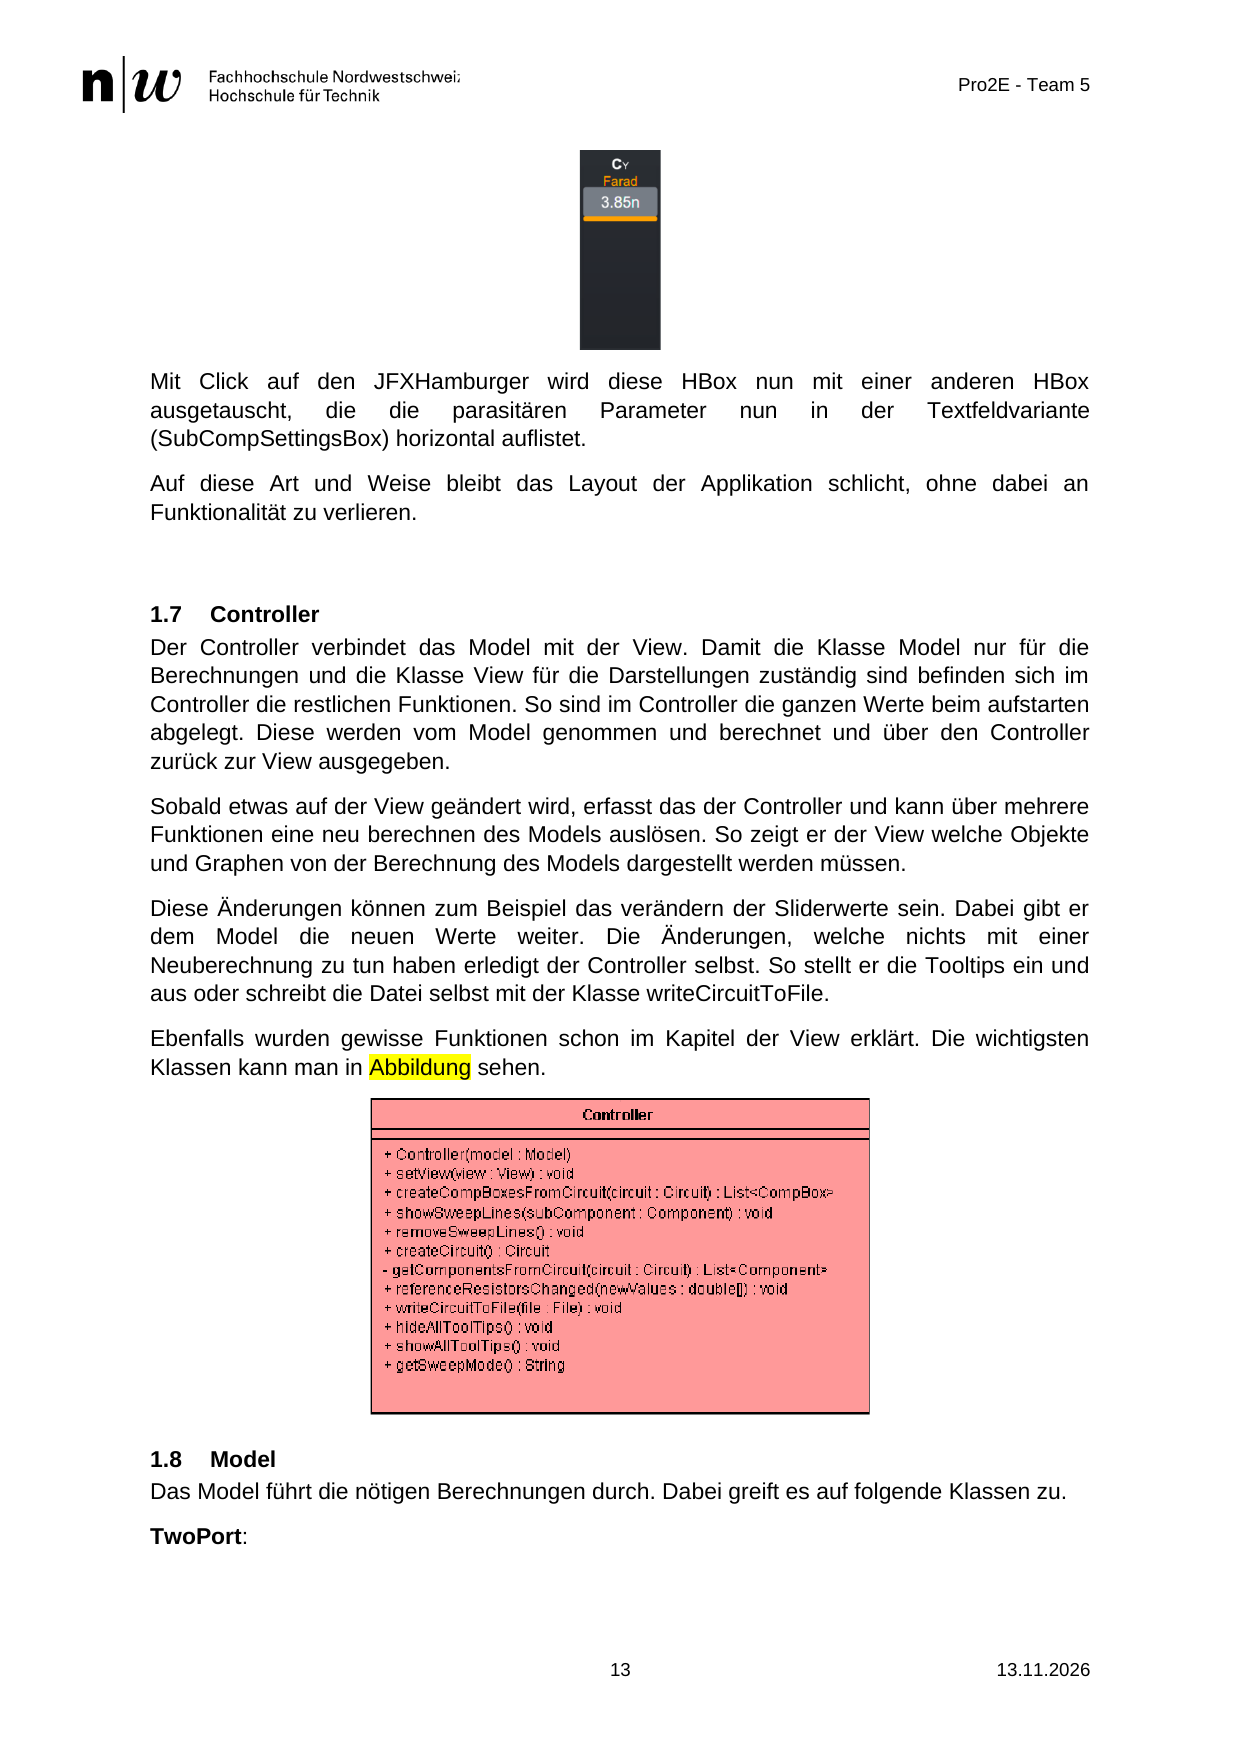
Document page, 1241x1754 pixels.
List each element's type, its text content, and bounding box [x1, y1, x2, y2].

text Auf diese Art und Weise bleibt das Layout der Applikation schlicht, ohne dabei an Funktionalität zu verlieren. [150, 470, 1090, 525]
subtitle Model [150, 1446, 276, 1472]
text TwoPort: [150, 1523, 1090, 1549]
text Der Controller verbindet das Model mit der View. Damit die Klasse Model nur für die Berechnungen und die Klasse View für die Darstellungen zuständig sind befinden sich im Controller die restlichen Funktionen. So sind im Controller die ganzen Werte beim aufstarten abgelegt. Diese werden vom Model genommen und berechnet und über den Controller zurück zur View ausgegeben. [150, 634, 1090, 774]
subtitle Controller [150, 601, 319, 628]
picture [370, 1098, 870, 1415]
text Das Model führt die nötigen Berechnungen durch. Dabei greift es auf folgende Klassen zu. [150, 1478, 1090, 1504]
text Diese Änderungen können zum Beispiel das verändern der Sliderwerte sein. Dabei gibt er dem Model die neuen Werte weiter. Die Änderungen, welche nichts mit einer Neuberechnung zu tun haben erledigt der Controller selbst. So stellt er die Tooltips ein und aus oder schreibt die Datei selbst mit der Klasse writeCircuitToFile. [150, 895, 1090, 1006]
text Sobald etwas auf der View geändert wird, erfasst das der Controller und kann über mehrere Funktionen eine neu berechnen des Models auslösen. So zeigt er der View welche Objekte und Graphen von der Berechnung des Models dargestellt werden müssen. [150, 793, 1090, 876]
picture [579, 150, 661, 350]
text Ebenfalls wurden gewisse Funktionen schon im Kapitel der View erklärt. Die wichtigsten Klassen kann man in Abbildung sehen. [150, 1025, 1090, 1080]
picture [81, 56, 460, 113]
text Mit Click auf den JFXHamburger wird diese HBox nun mit einer anderen HBox ausgetauscht, die die parasitären Parameter nun in der Textfeldvariante (SubCompSettingsBox) horizontal auflistet. [150, 368, 1090, 451]
